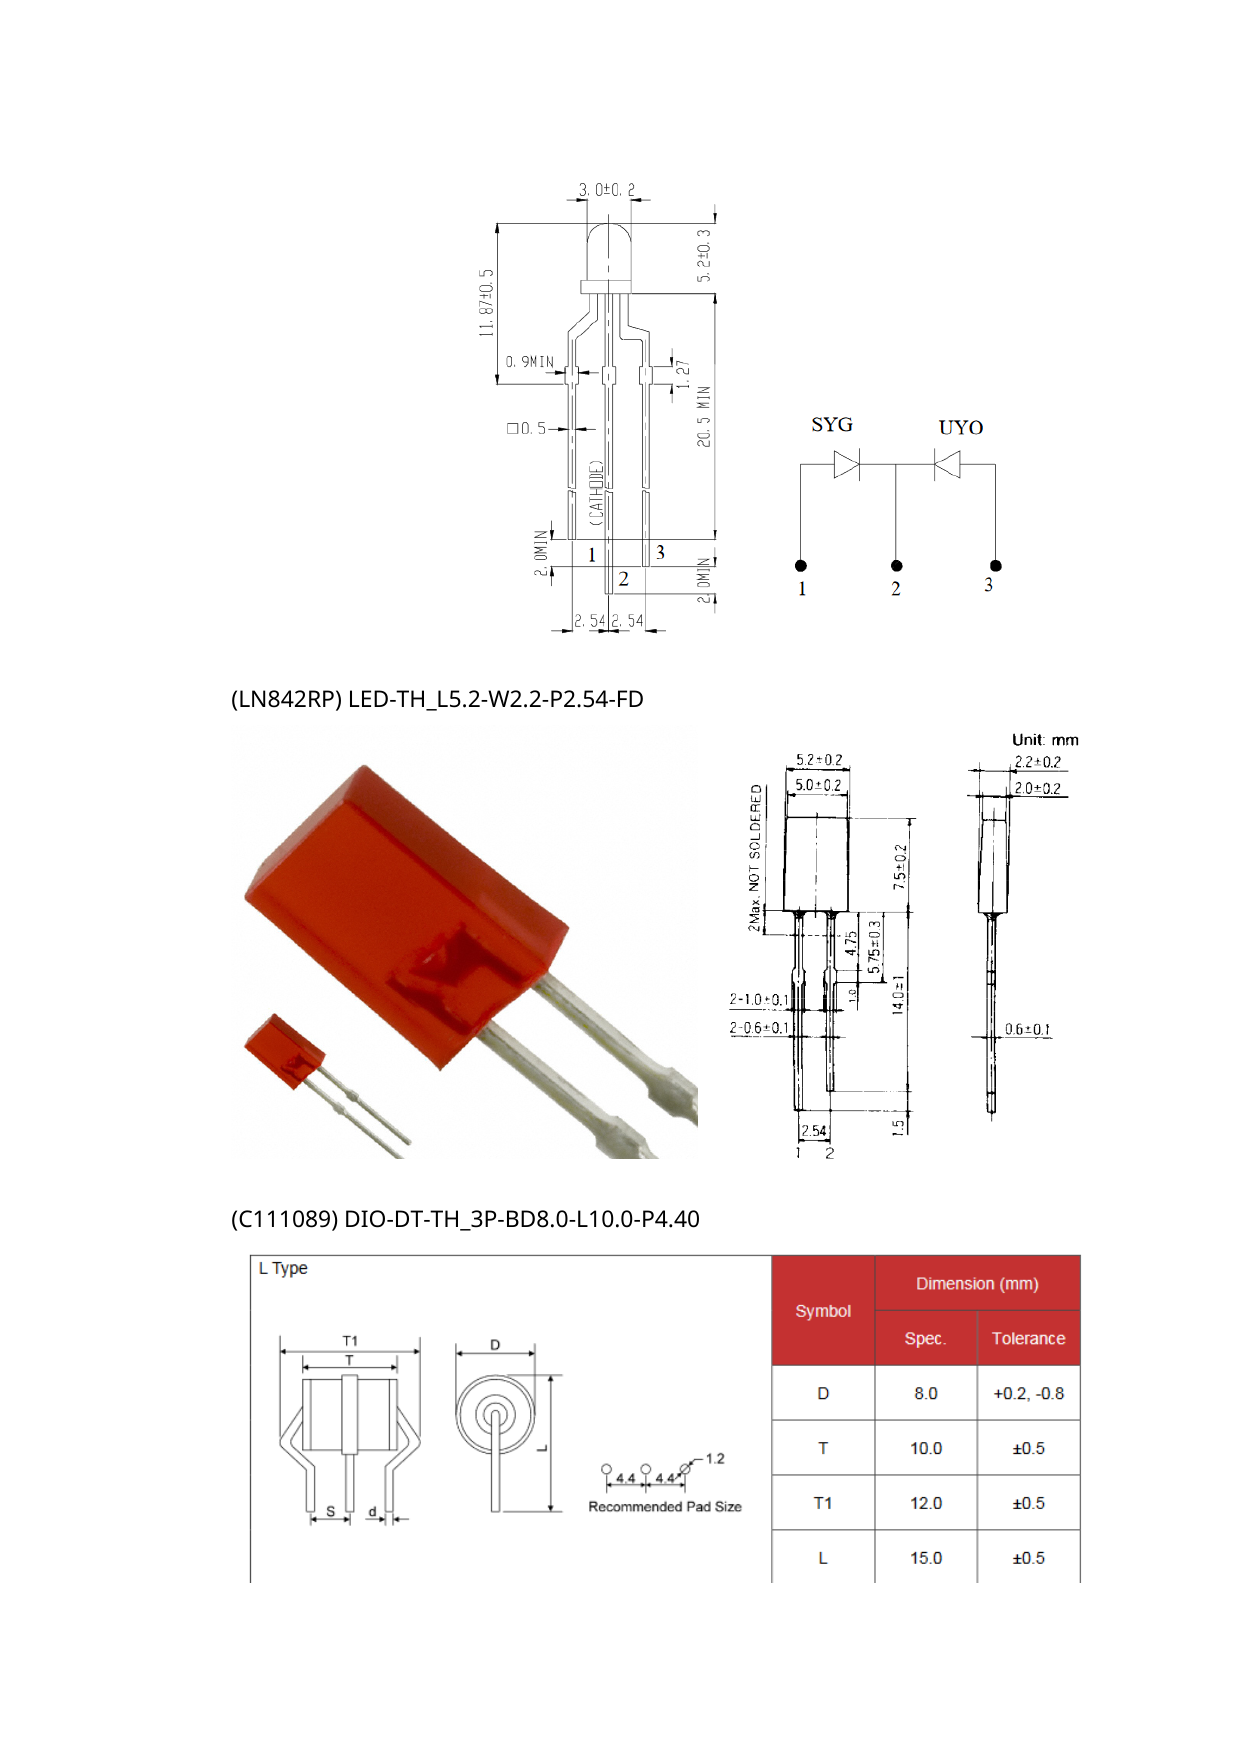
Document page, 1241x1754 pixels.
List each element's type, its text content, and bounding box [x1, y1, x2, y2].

text (LN842RP) LED-TH_L5.2-W2.2-P2.54-FD [187, 682, 1053, 714]
text (C111089) DIO-DT-TH_3P-BD8.0-L10.0-P4.40 [187, 1202, 1053, 1234]
picture [231, 1244, 1087, 1583]
picture [231, 725, 1087, 1159]
picture [231, 169, 1087, 642]
